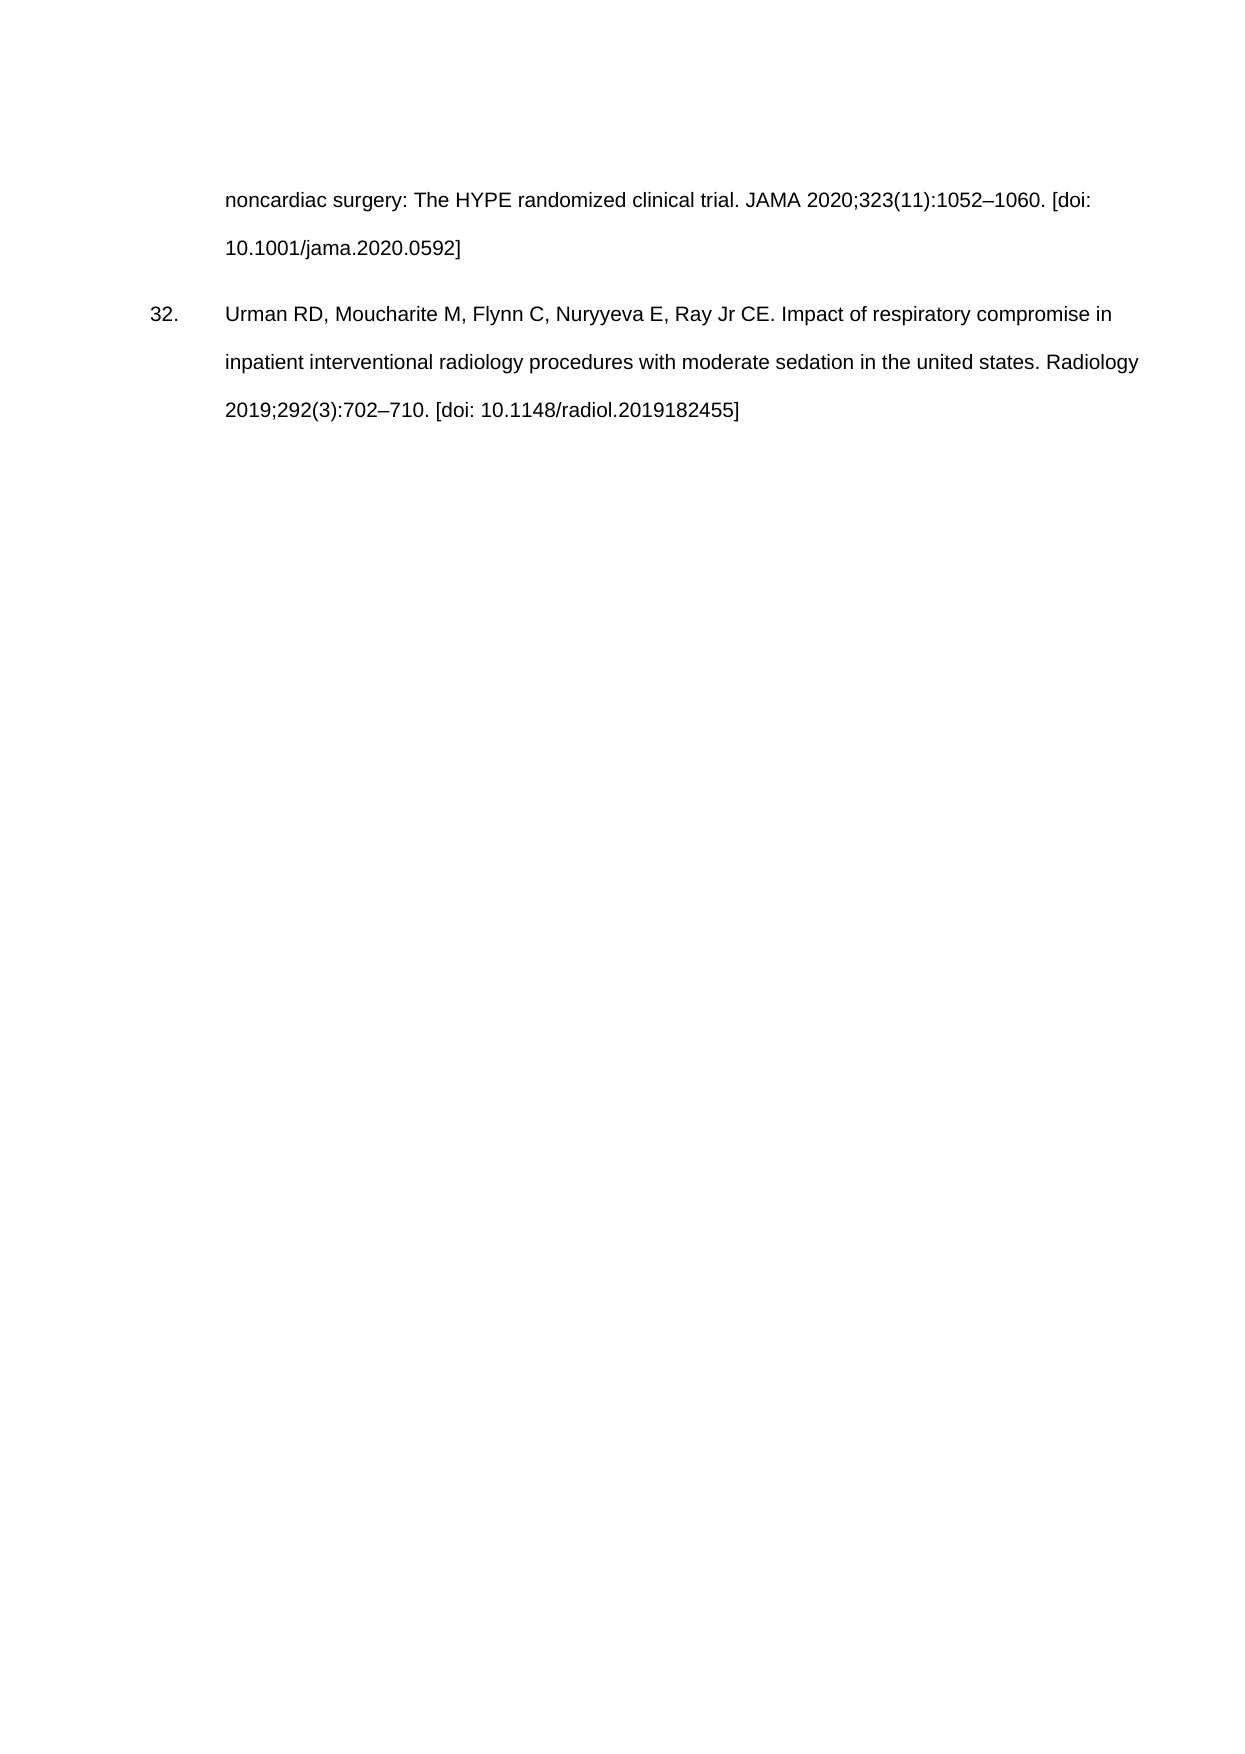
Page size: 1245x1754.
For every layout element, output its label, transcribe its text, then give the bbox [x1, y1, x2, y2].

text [150, 187, 1170, 259]
text 32. Urman RD, Moucharite M, Flynn C, Nuryyeva E, Ray Jr CE. Impact of respiratory compromise in inpatient interventional radiology procedures with moderate sedation in the united states. Radiology 2019;292(3):702–710. [doi: 10.1148/radiol.2019182455] [150, 302, 1170, 422]
